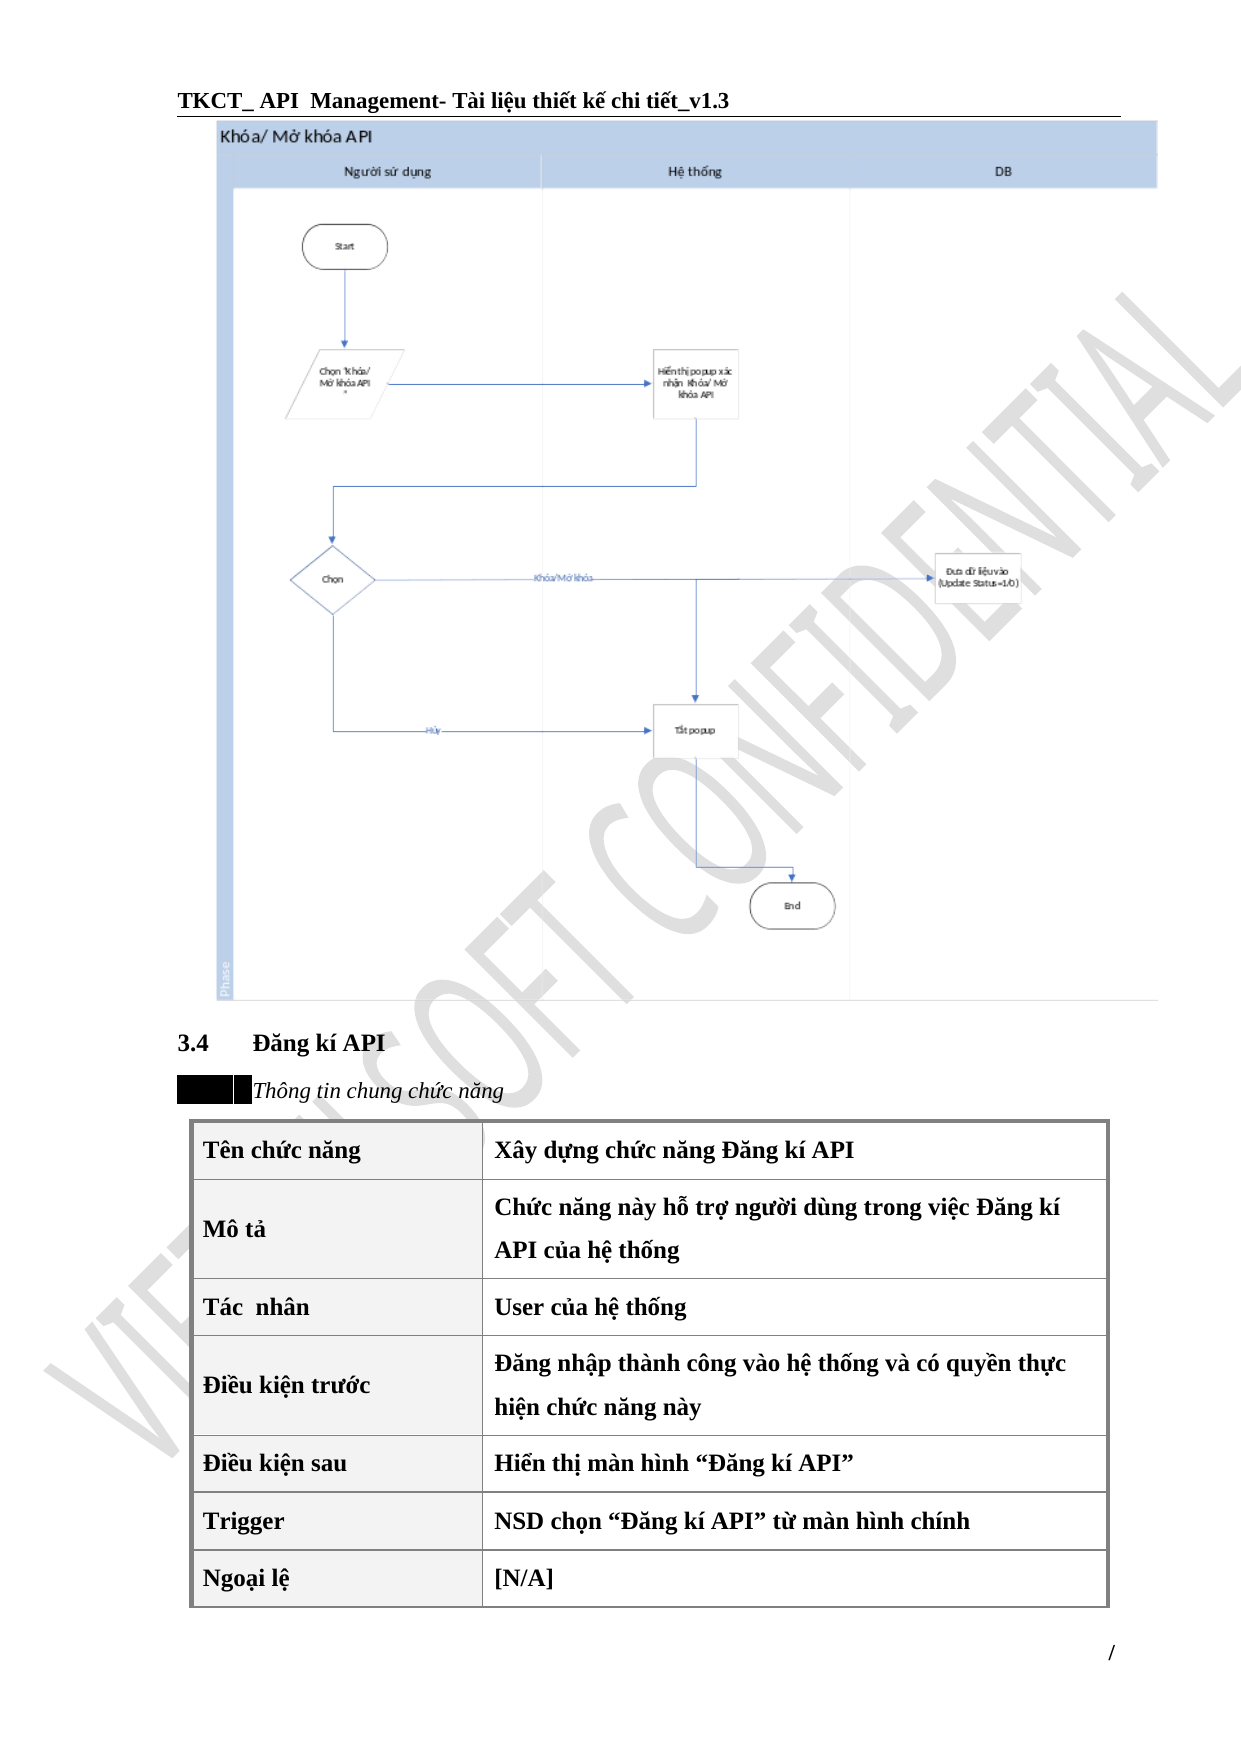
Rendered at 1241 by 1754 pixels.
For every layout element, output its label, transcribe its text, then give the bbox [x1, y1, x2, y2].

table_cell Điều kiện trước [194, 1336, 482, 1434]
table_cell NSD chọn “Đăng kí API” từ màn hình chính [483, 1493, 1106, 1549]
table_cell Điều kiện sau [194, 1436, 482, 1491]
table_cell [N/A] [483, 1551, 1106, 1606]
table_cell Đăng nhập thành công vào hệ thống và có quyền thực hiện chức năng này [483, 1336, 1106, 1434]
subtitle Đăng kí API [177, 1028, 1122, 1057]
table_cell Ngoại lệ [194, 1551, 482, 1606]
table_cell Hiển thị màn hình “Đăng kí API” [483, 1436, 1106, 1491]
subtitle Thông tin chung chức năng [252, 1075, 1122, 1104]
table_header Xây dựng chức năng Đăng kí API [483, 1123, 1106, 1179]
table_cell Trigger [194, 1493, 482, 1549]
table_cell Mô tả [194, 1180, 482, 1278]
table_cell Chức năng này hỗ trợ người dùng trong việc Đăng kí API của hệ thống [483, 1180, 1106, 1278]
table_cell User của hệ thống [483, 1279, 1106, 1335]
table_header Tên chức năng [194, 1123, 482, 1179]
table_cell Tác nhân [194, 1279, 482, 1335]
